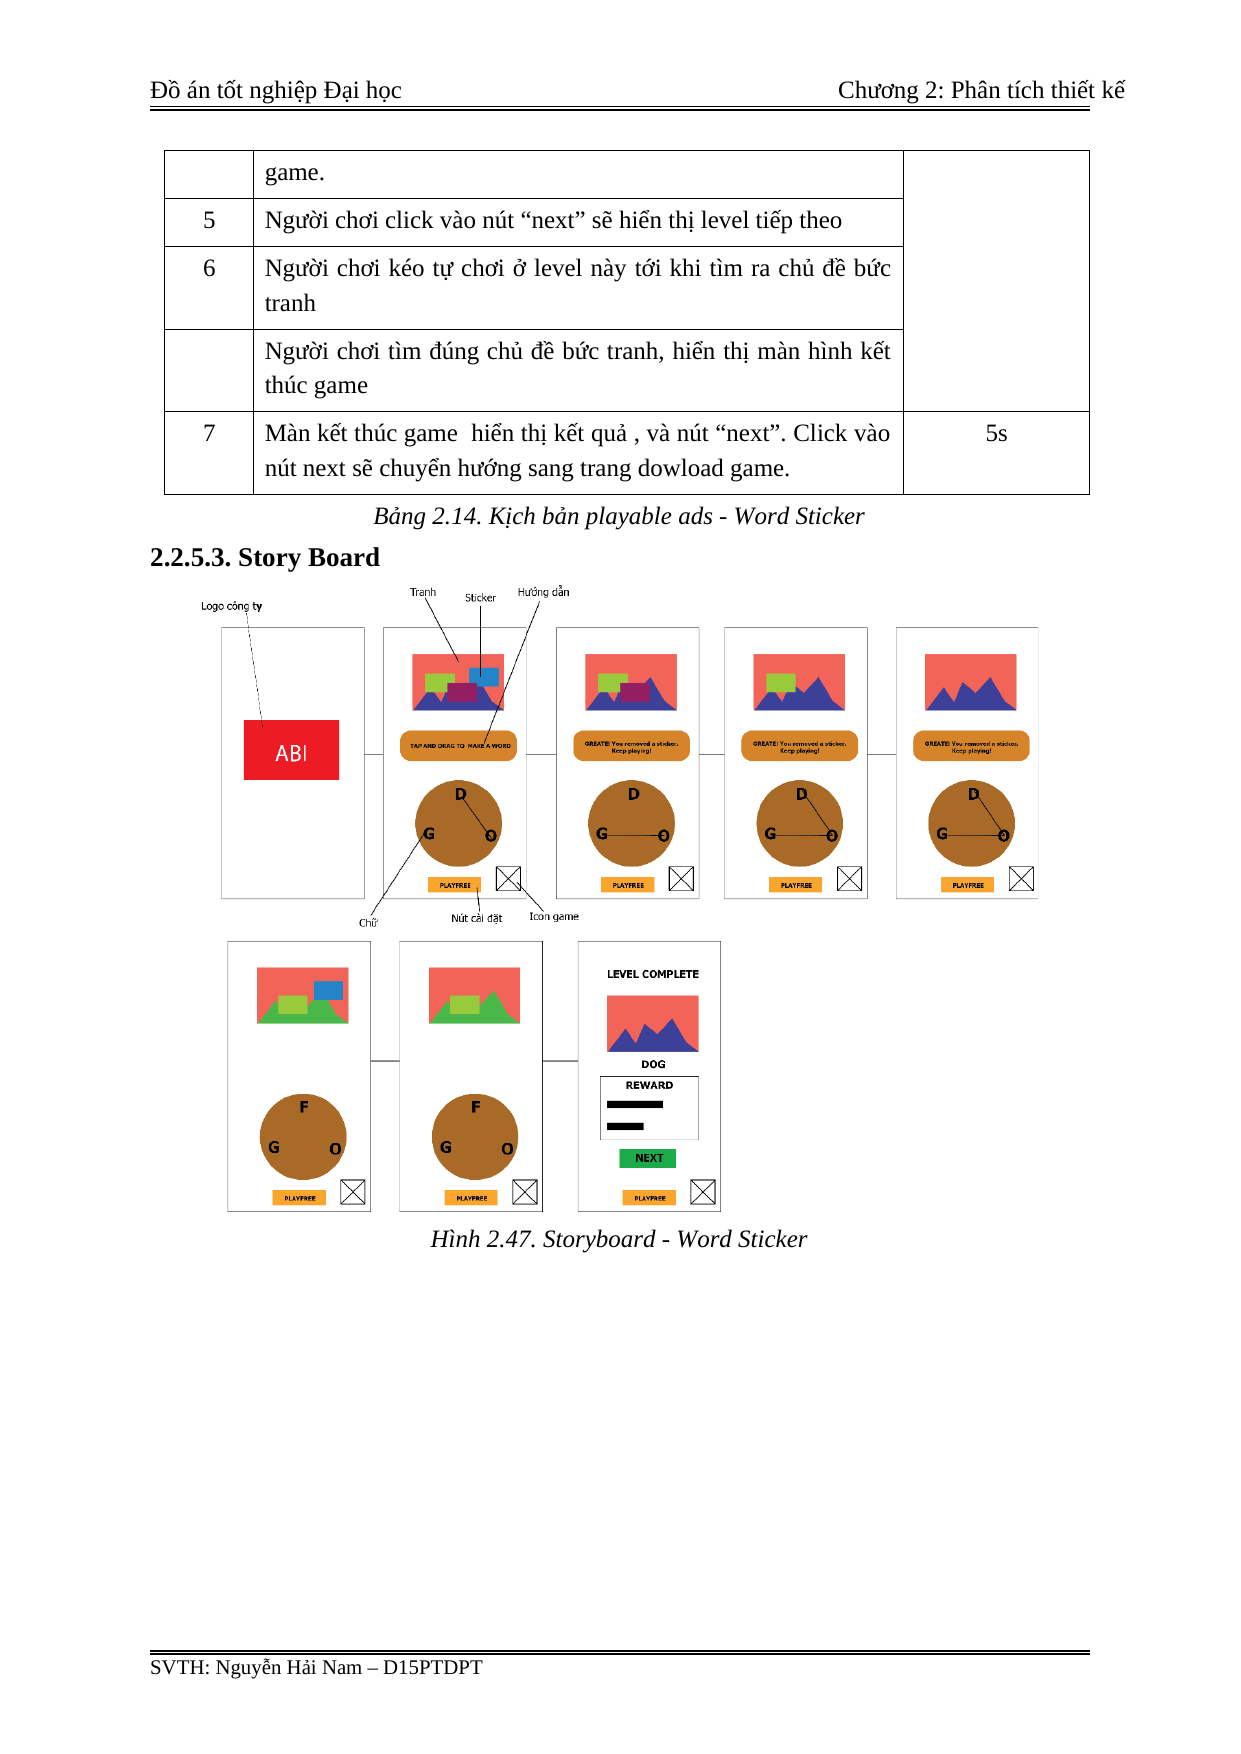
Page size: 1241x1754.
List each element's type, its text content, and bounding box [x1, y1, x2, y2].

table_cell 6 [165, 247, 253, 328]
text Hình 2.47. Storyboard - Word Sticker [150, 1224, 1090, 1252]
table_cell Người chơi tìm đúng chủ đề bức tranh, hiển thị màn hình kết thúc game [254, 330, 903, 411]
table_cell 5 [165, 199, 253, 246]
picture [202, 585, 1039, 1212]
table_cell 7 [165, 412, 253, 493]
text Bảng 2.14. Kịch bản playable ads - Word Sticker [150, 501, 1090, 529]
table_cell 5s [904, 412, 1089, 493]
subtitle 2.2.5.3. Story Board [150, 542, 1090, 573]
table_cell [254, 151, 903, 198]
table_cell [165, 330, 253, 411]
table_cell 4 [165, 151, 253, 198]
table_cell Người chơi kéo tự chơi ở level này tới khi tìm ra chủ đề bức tranh [254, 247, 903, 328]
table_cell Người chơi click vào nút “next” sẽ hiển thị level tiếp theo [254, 199, 903, 246]
table_cell Màn kết thúc game hiển thị kết quả , và nút “next”. Click vào nút next sẽ chuyển hướng sang trang dowload game. [254, 412, 903, 493]
